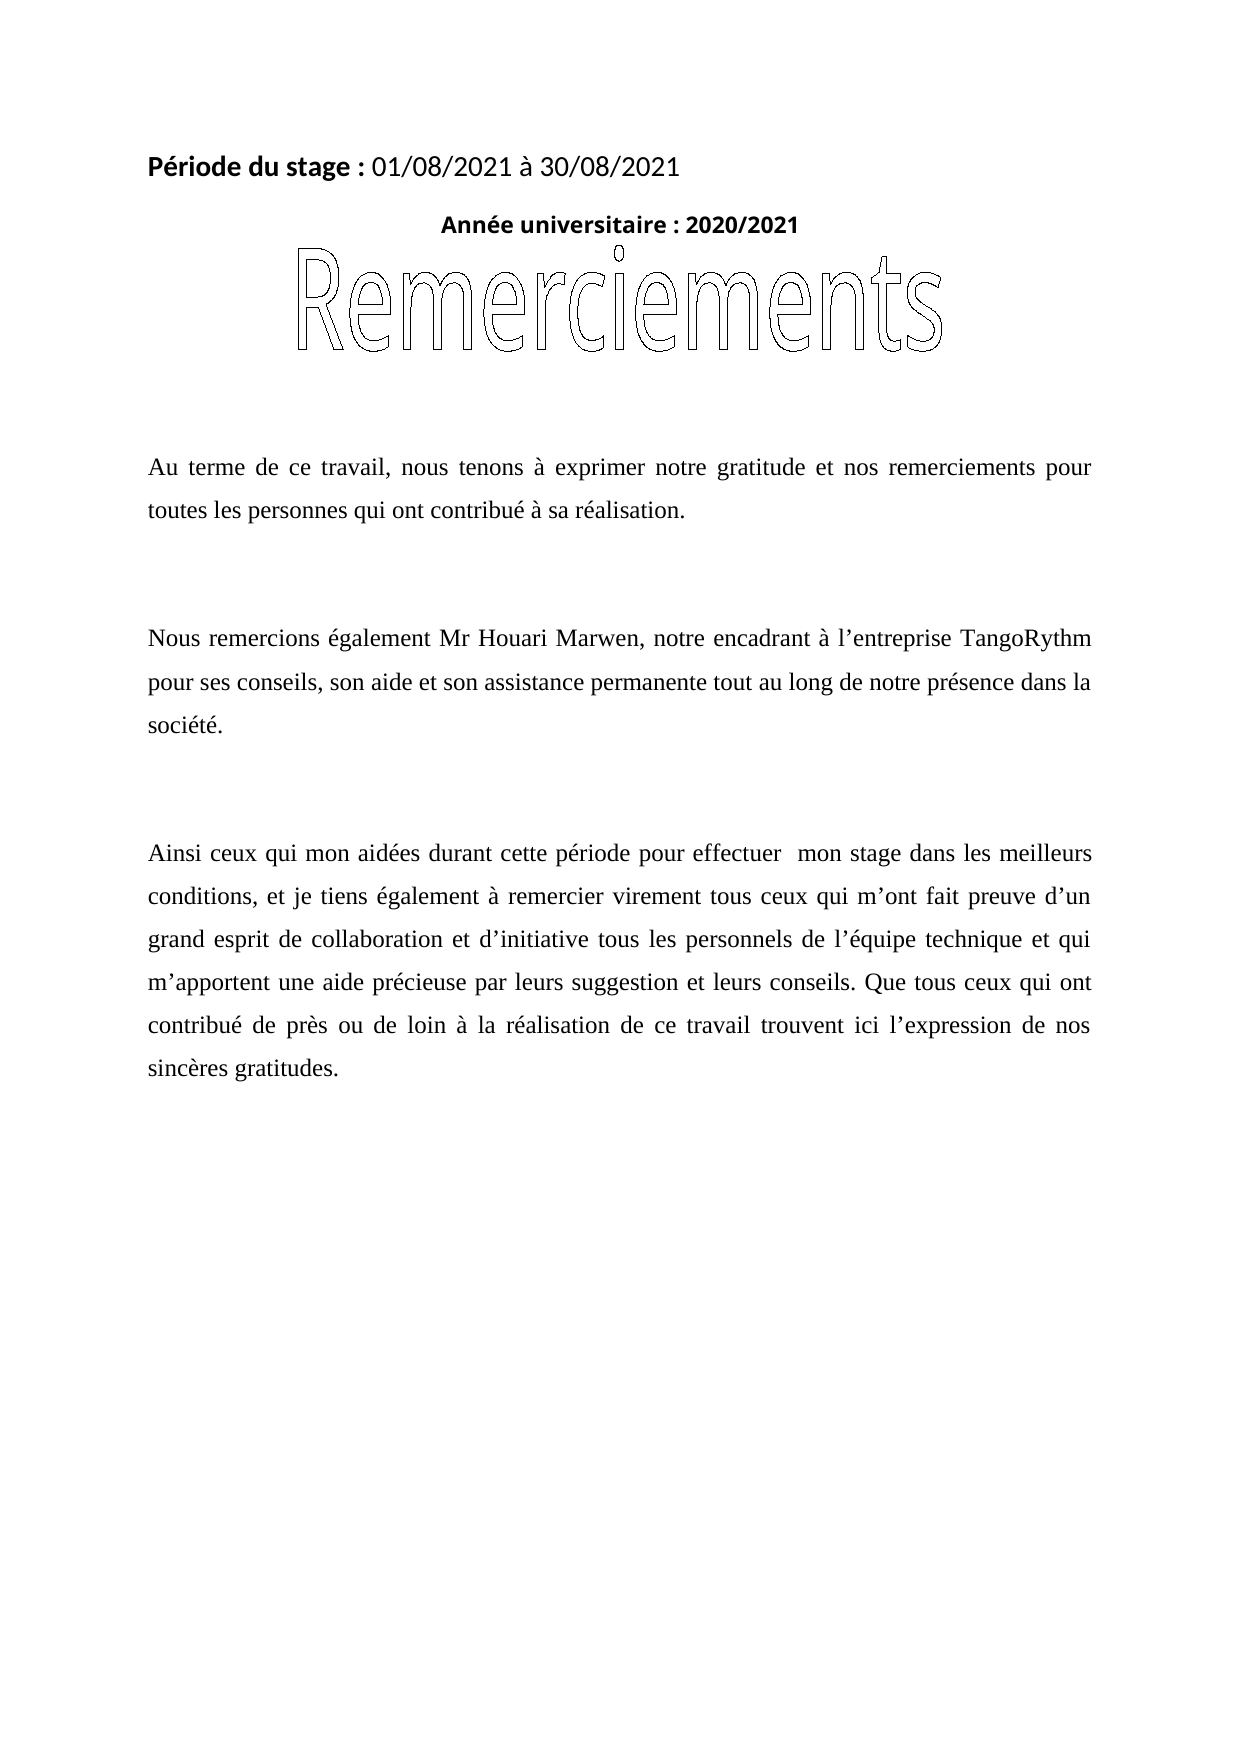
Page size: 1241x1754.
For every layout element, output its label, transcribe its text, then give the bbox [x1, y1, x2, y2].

text Ainsi ceux qui mon aidées durant cette période pour effectuer mon stage dans les meilleurs conditions, et je tiens également à remercier virement tous ceux qui m’ont fait preuve d’un grand esprit de collaboration et d’initiative tous les personnels de l’équipe technique et qui m’apportent une aide précieuse par leurs suggestion et leurs conseils. Que tous ceux qui ont contribué de près ou de loin à la réalisation de ce travail trouvent ici l’expression de nos sincères gratitudes. [148, 838, 1093, 1082]
text Année universitaire : 2020/2021 [148, 209, 1093, 241]
text Période du stage : 01/08/2021 à 30/08/2021 [148, 148, 1093, 183]
text Au terme de ce travail, nous tenons à exprimer notre gratitude et nos remerciements pour toutes les personnes qui ont contribué à sa réalisation. [148, 452, 1093, 524]
text Nous remercions également Mr Houari Marwen, notre encadrant à l’entreprise TangoRythm pour ses conseils, son aide et son assistance permanente tout au long de notre présence dans la société. [148, 623, 1093, 738]
